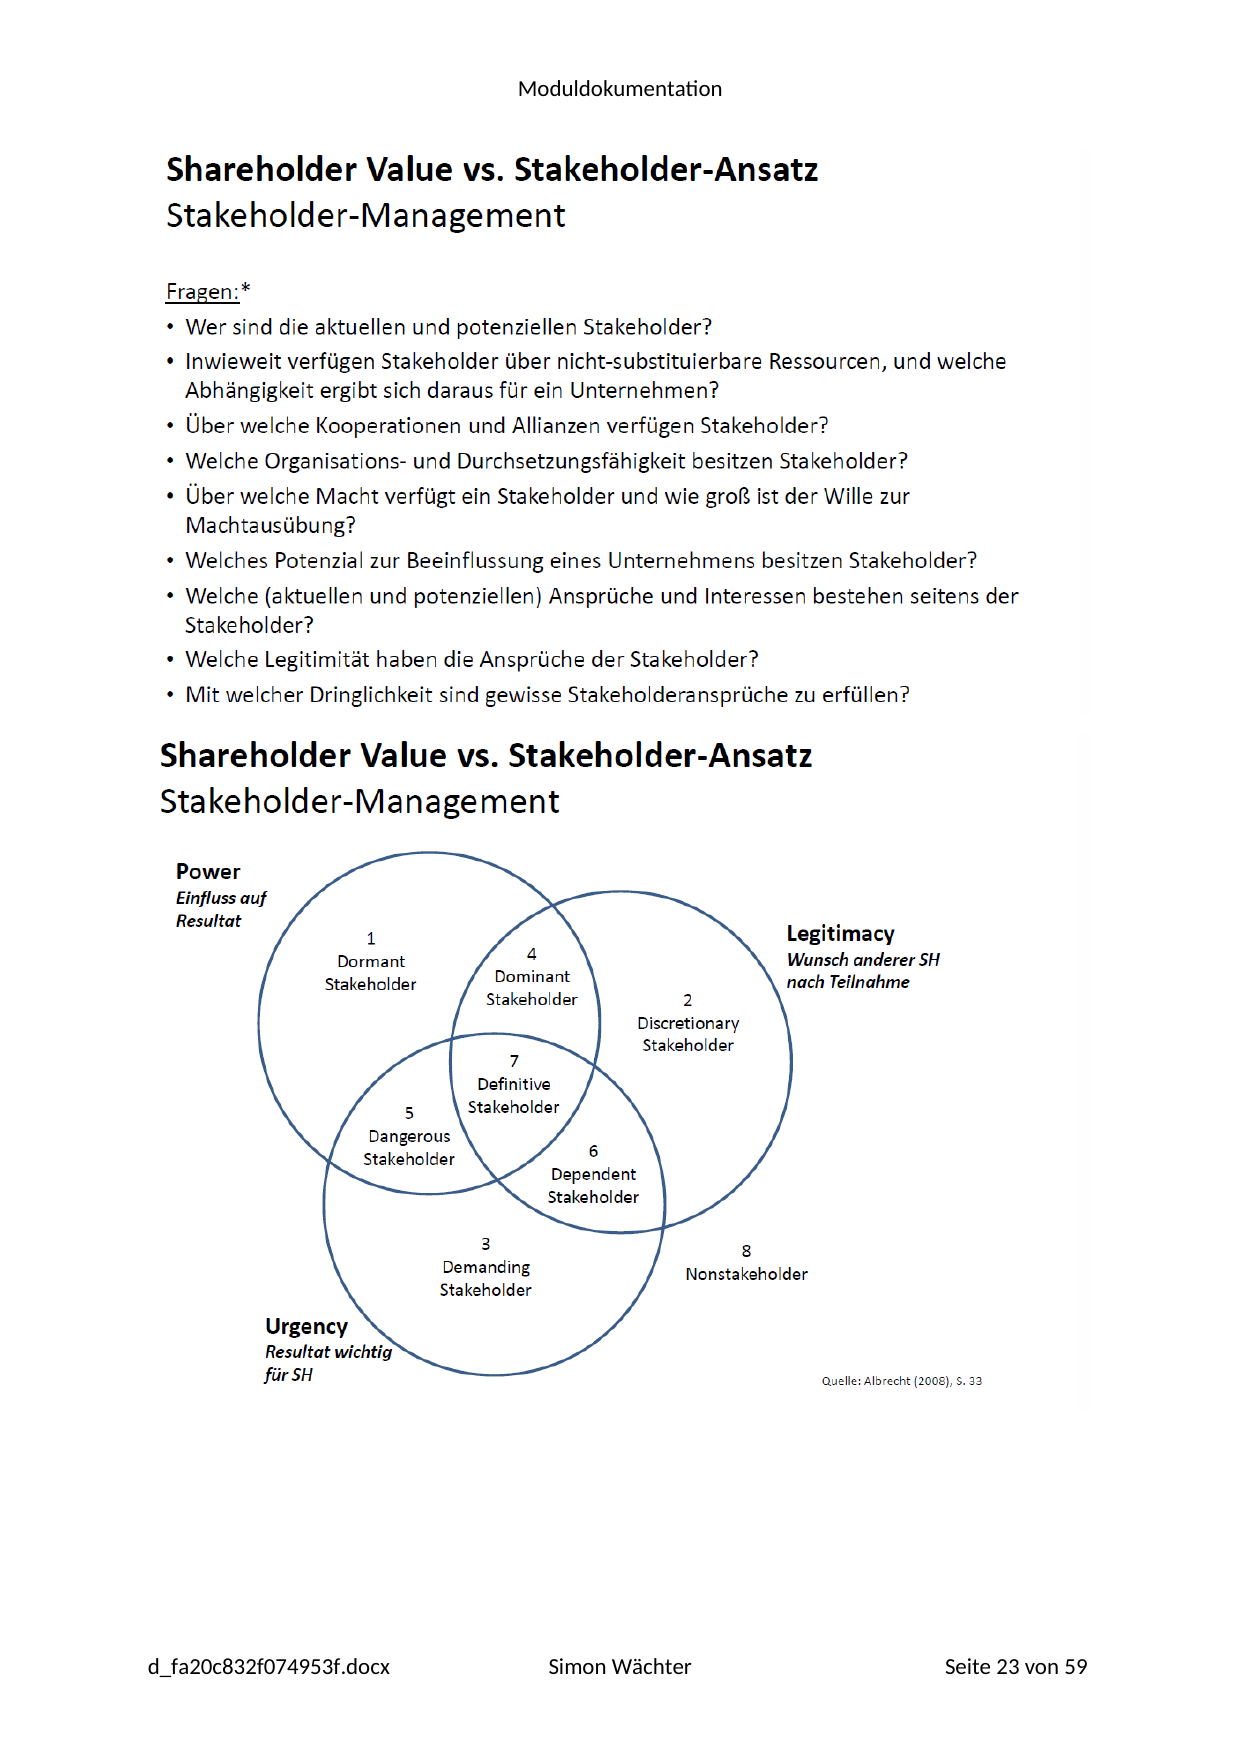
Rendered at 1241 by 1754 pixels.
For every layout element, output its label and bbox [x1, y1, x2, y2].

picture [147, 147, 1093, 716]
picture [147, 733, 1093, 1412]
